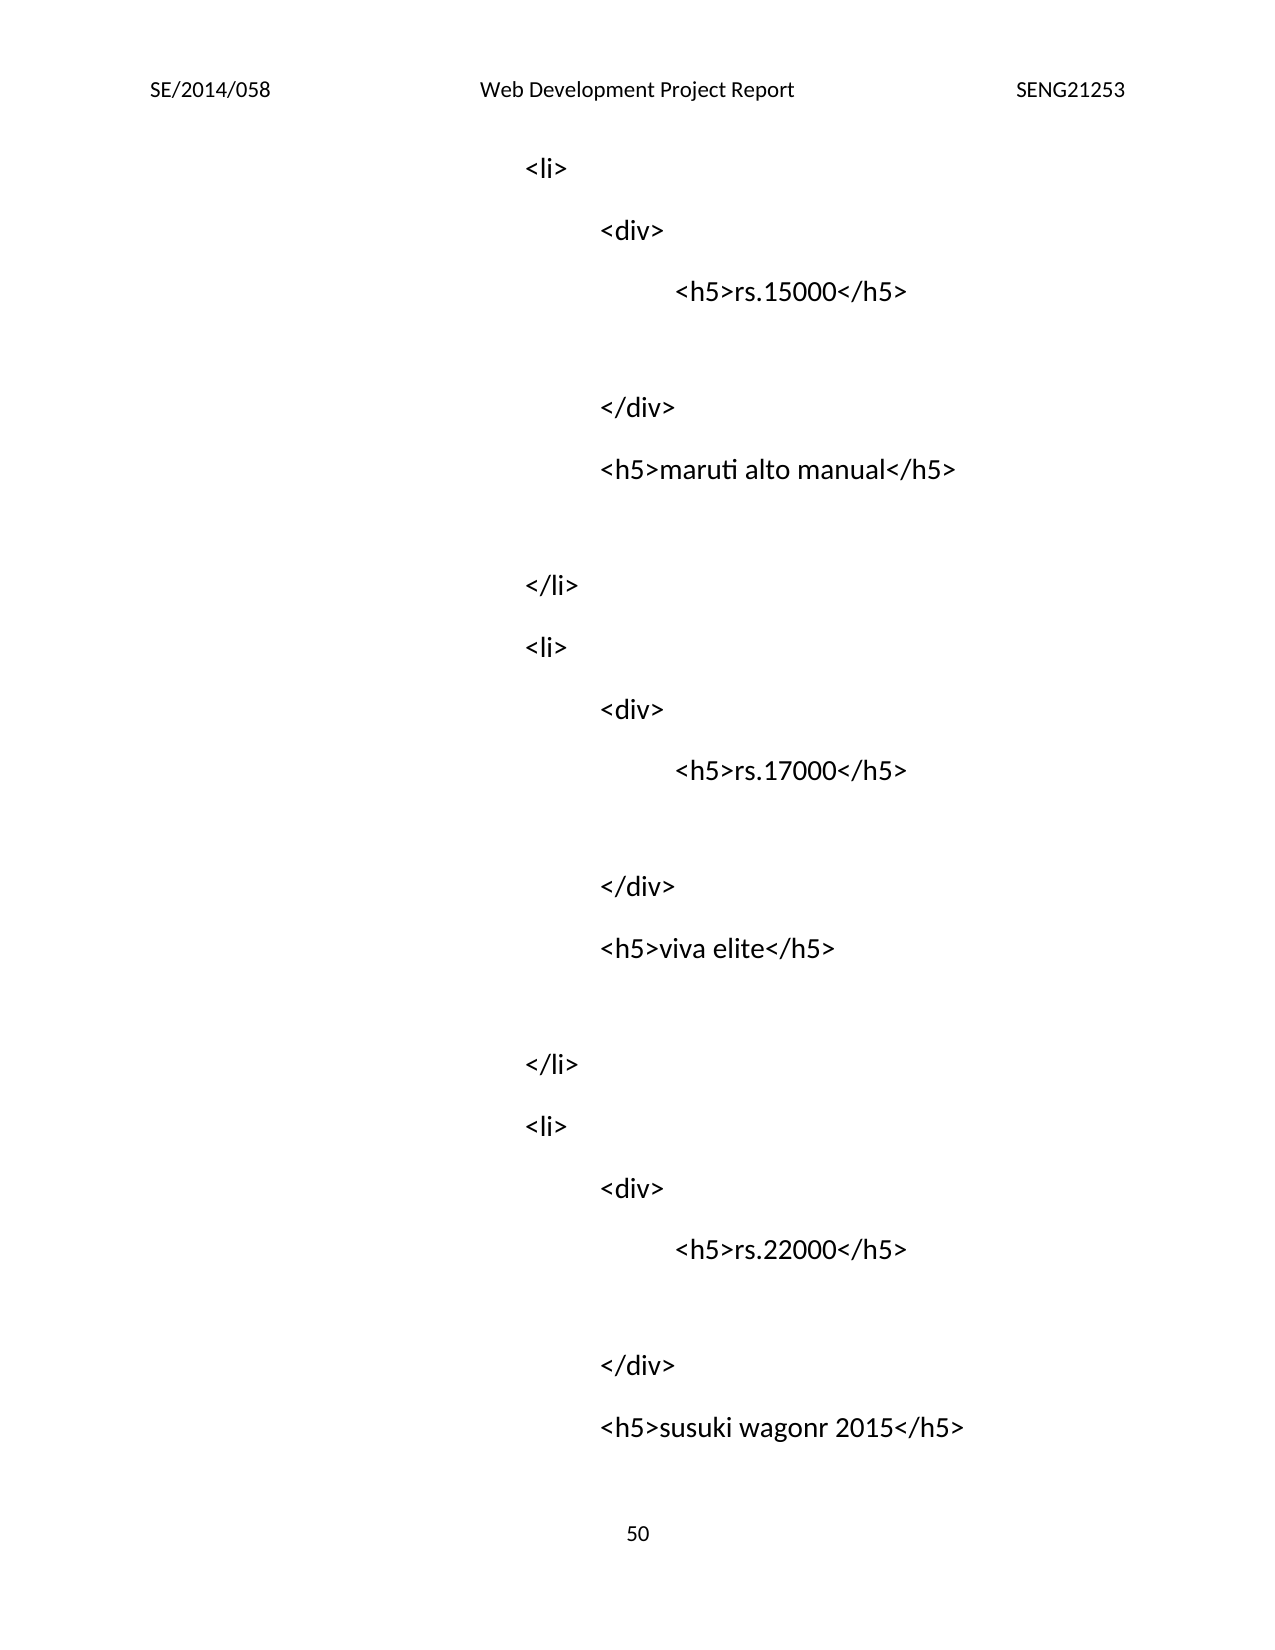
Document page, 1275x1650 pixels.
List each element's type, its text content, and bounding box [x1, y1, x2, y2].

text <h5>maruti alto manual</h5> [150, 451, 1125, 487]
text <li> [150, 150, 1125, 186]
text </div> [150, 389, 1125, 425]
text <h5>susuki wagonr 2015</h5> [150, 1409, 1125, 1445]
text <div> [150, 212, 1125, 247]
text <h5>viva elite</h5> [150, 930, 1125, 966]
text <div> [150, 691, 1125, 726]
text <li> [150, 629, 1125, 664]
text <h5>rs.15000</h5> [150, 273, 1125, 309]
text <h5>rs.22000</h5> [150, 1231, 1125, 1267]
text </li> [150, 567, 1125, 603]
text </div> [150, 1347, 1125, 1383]
text <div> [150, 1170, 1125, 1205]
text </li> [150, 1046, 1125, 1082]
text <li> [150, 1108, 1125, 1143]
text <h5>rs.17000</h5> [150, 752, 1125, 788]
text </div> [150, 868, 1125, 904]
